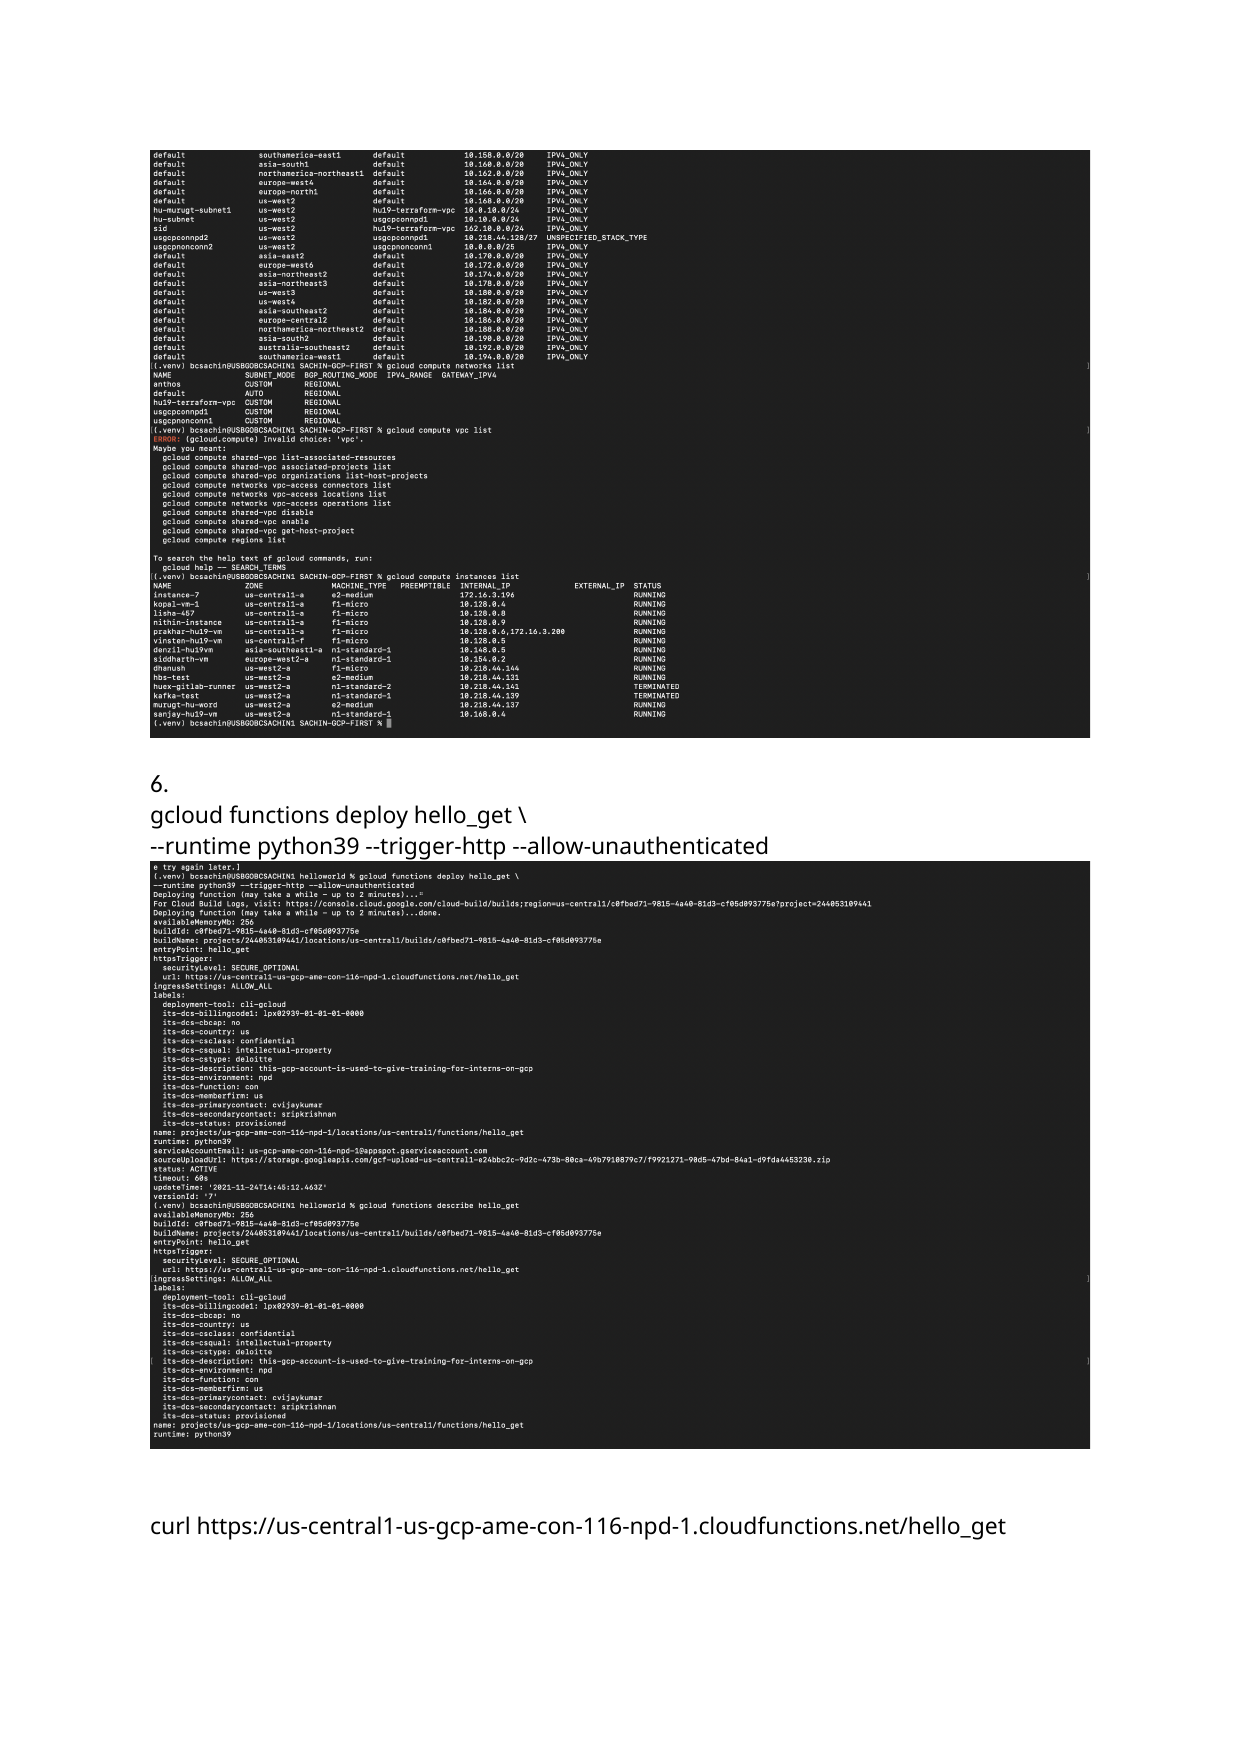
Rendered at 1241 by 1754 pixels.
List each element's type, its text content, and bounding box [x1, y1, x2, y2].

text curl https://us-central1-us-gcp-ame-con-116-npd-1.cloudfunctions.net/hello_get [150, 1510, 1090, 1541]
text 6. [150, 768, 1090, 799]
text gcloud functions deploy hello_get \ [150, 799, 1090, 830]
picture [150, 861, 1091, 1449]
picture [150, 150, 1091, 738]
text --runtime python39 --trigger-http --allow-unauthenticated [150, 830, 1090, 861]
